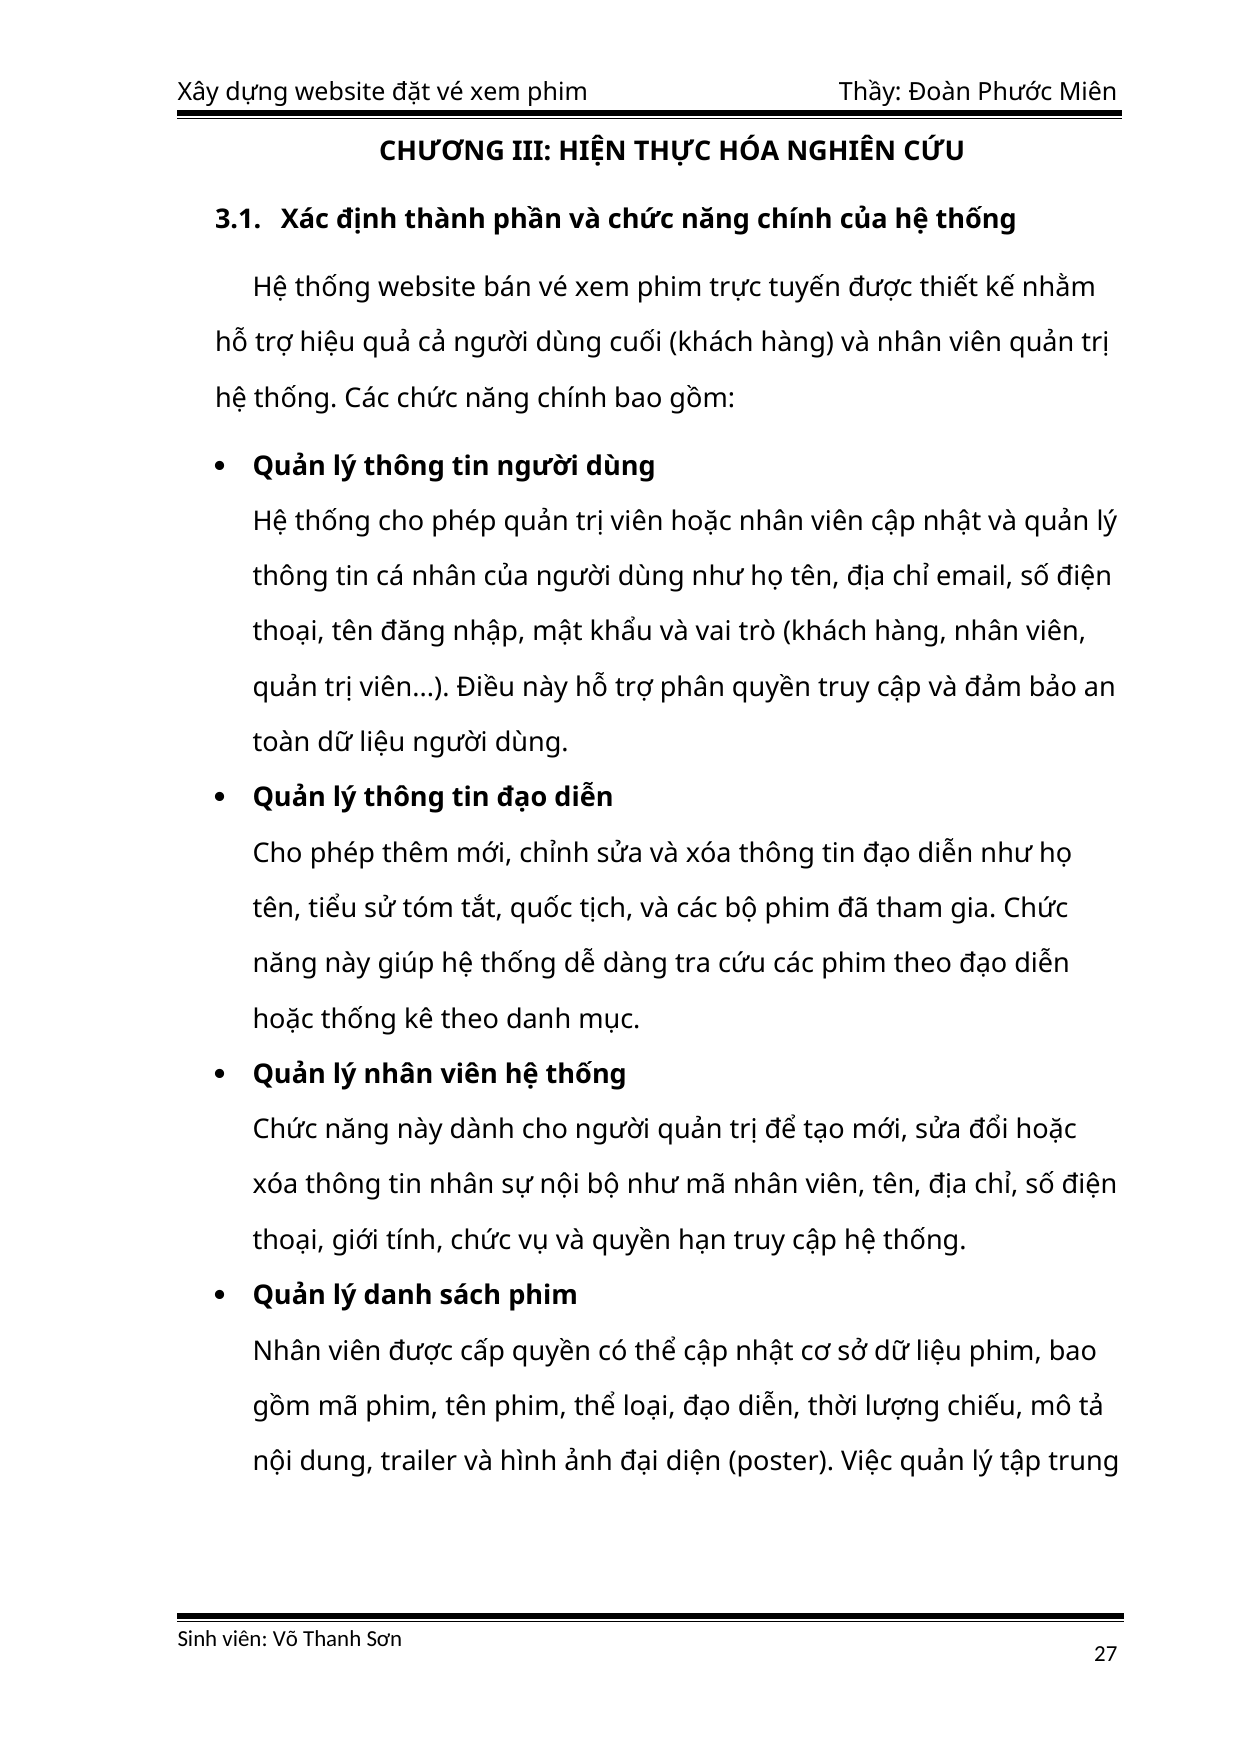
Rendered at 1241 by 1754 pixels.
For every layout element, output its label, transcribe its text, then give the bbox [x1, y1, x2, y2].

text Hệ thống website bán vé xem phim trực tuyến được thiết kế nhằm hỗ trợ hiệu quả cả người dùng cuối (khách hàng) và nhân viên quản trị hệ thống. Các chức năng chính bao gồm: [215, 267, 1122, 415]
list Quản lý thông tin người dùng Hệ thống cho phép quản trị viên hoặc nhân viên cập nhật và quản lý thông tin cá nhân của người dùng như họ tên, địa chỉ email, số điện thoại, tên đăng nhập, mật khẩu và vai trò (khách hàng, nhân viên, quản trị viên...). Điều này hỗ trợ phân quyền truy cập và đảm bảo an toàn dữ liệu người dùng. [215, 446, 1122, 759]
subtitle CHƯƠNG III: HIỆN THỰC HÓA NGHIÊN CỨU [222, 132, 1122, 169]
list Xác định thành phần và chức năng chính của hệ thống [215, 200, 1122, 237]
list Quản lý nhân viên hệ thống Chức năng này dành cho người quản trị để tạo mới, sửa đổi hoặc xóa thông tin nhân sự nội bộ như mã nhân viên, tên, địa chỉ, số điện thoại, giới tính, chức vụ và quyền hạn truy cập hệ thống. [215, 1054, 1122, 1257]
list Quản lý thông tin đạo diễn Cho phép thêm mới, chỉnh sửa và xóa thông tin đạo diễn như họ tên, tiểu sử tóm tắt, quốc tịch, và các bộ phim đã tham gia. Chức năng này giúp hệ thống dễ dàng tra cứu các phim theo đạo diễn hoặc thống kê theo danh mục. [215, 778, 1122, 1036]
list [215, 1276, 1122, 1478]
